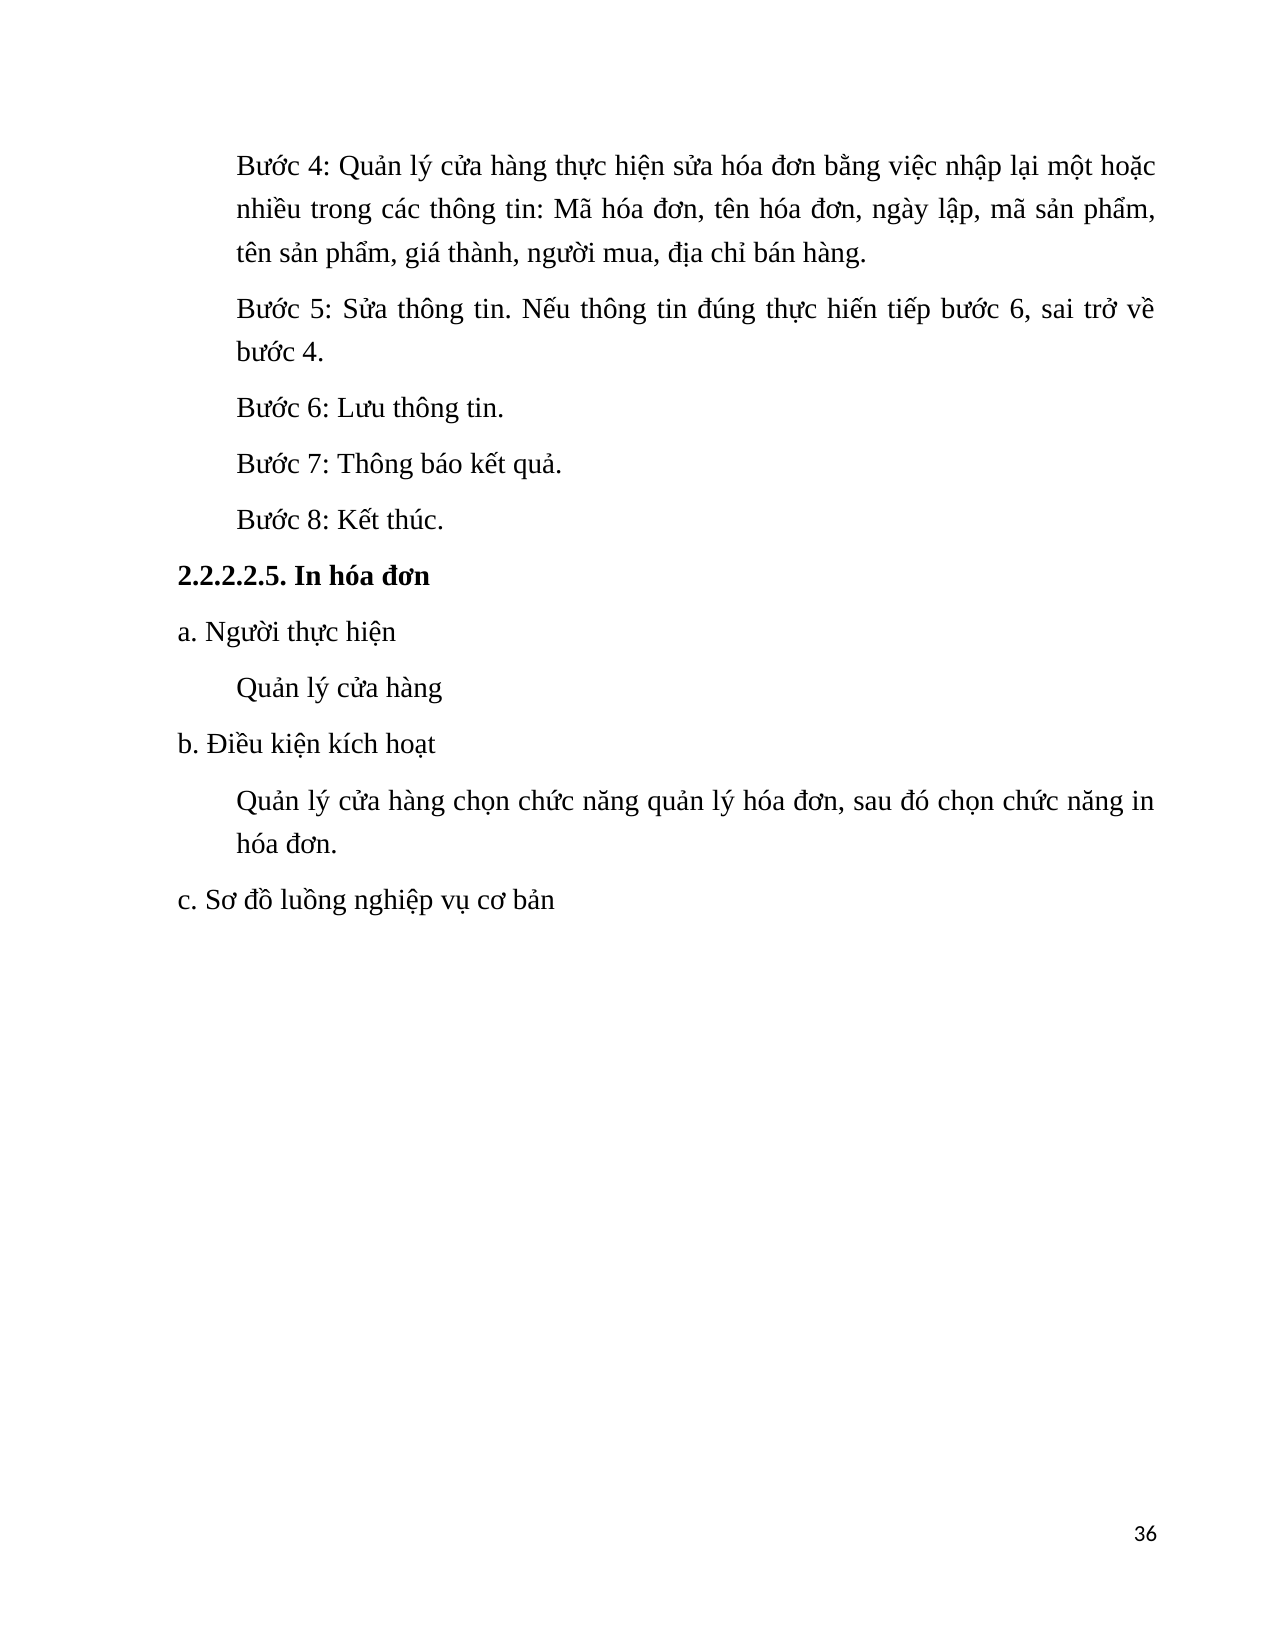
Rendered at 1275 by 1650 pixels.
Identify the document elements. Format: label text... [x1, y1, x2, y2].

text Bước 8: Kết thúc. [236, 502, 1157, 536]
text Bước 4: Quản lý cửa hàng thực hiện sửa hóa đơn bằng việc nhập lại một hoặc nhiều trong các thông tin: Mã hóa đơn, tên hóa đơn, ngày lập, mã sản phẩm, tên sản phẩm, giá thành, người mua, địa chỉ bán hàng. [236, 148, 1157, 268]
text Bước 6: Lưu thông tin. [236, 390, 1157, 424]
text Bước 5: Sửa thông tin. Nếu thông tin đúng thực hiến tiếp bước 6, sai trở về bước 4. [236, 291, 1157, 368]
text b. Điều kiện kích hoạt [177, 727, 1157, 760]
text c. Sơ đồ luồng nghiệp vụ cơ bản [177, 882, 1157, 916]
text Quản lý cửa hàng [177, 671, 1157, 704]
text Bước 7: Thông báo kết quả. [236, 446, 1157, 480]
text Quản lý cửa hàng chọn chức năng quản lý hóa đơn, sau đó chọn chức năng in hóa đơn. [236, 783, 1157, 860]
text 2.2.2.2.5. In hóa đơn [177, 558, 1157, 592]
text a. Người thực hiện [177, 614, 1157, 648]
